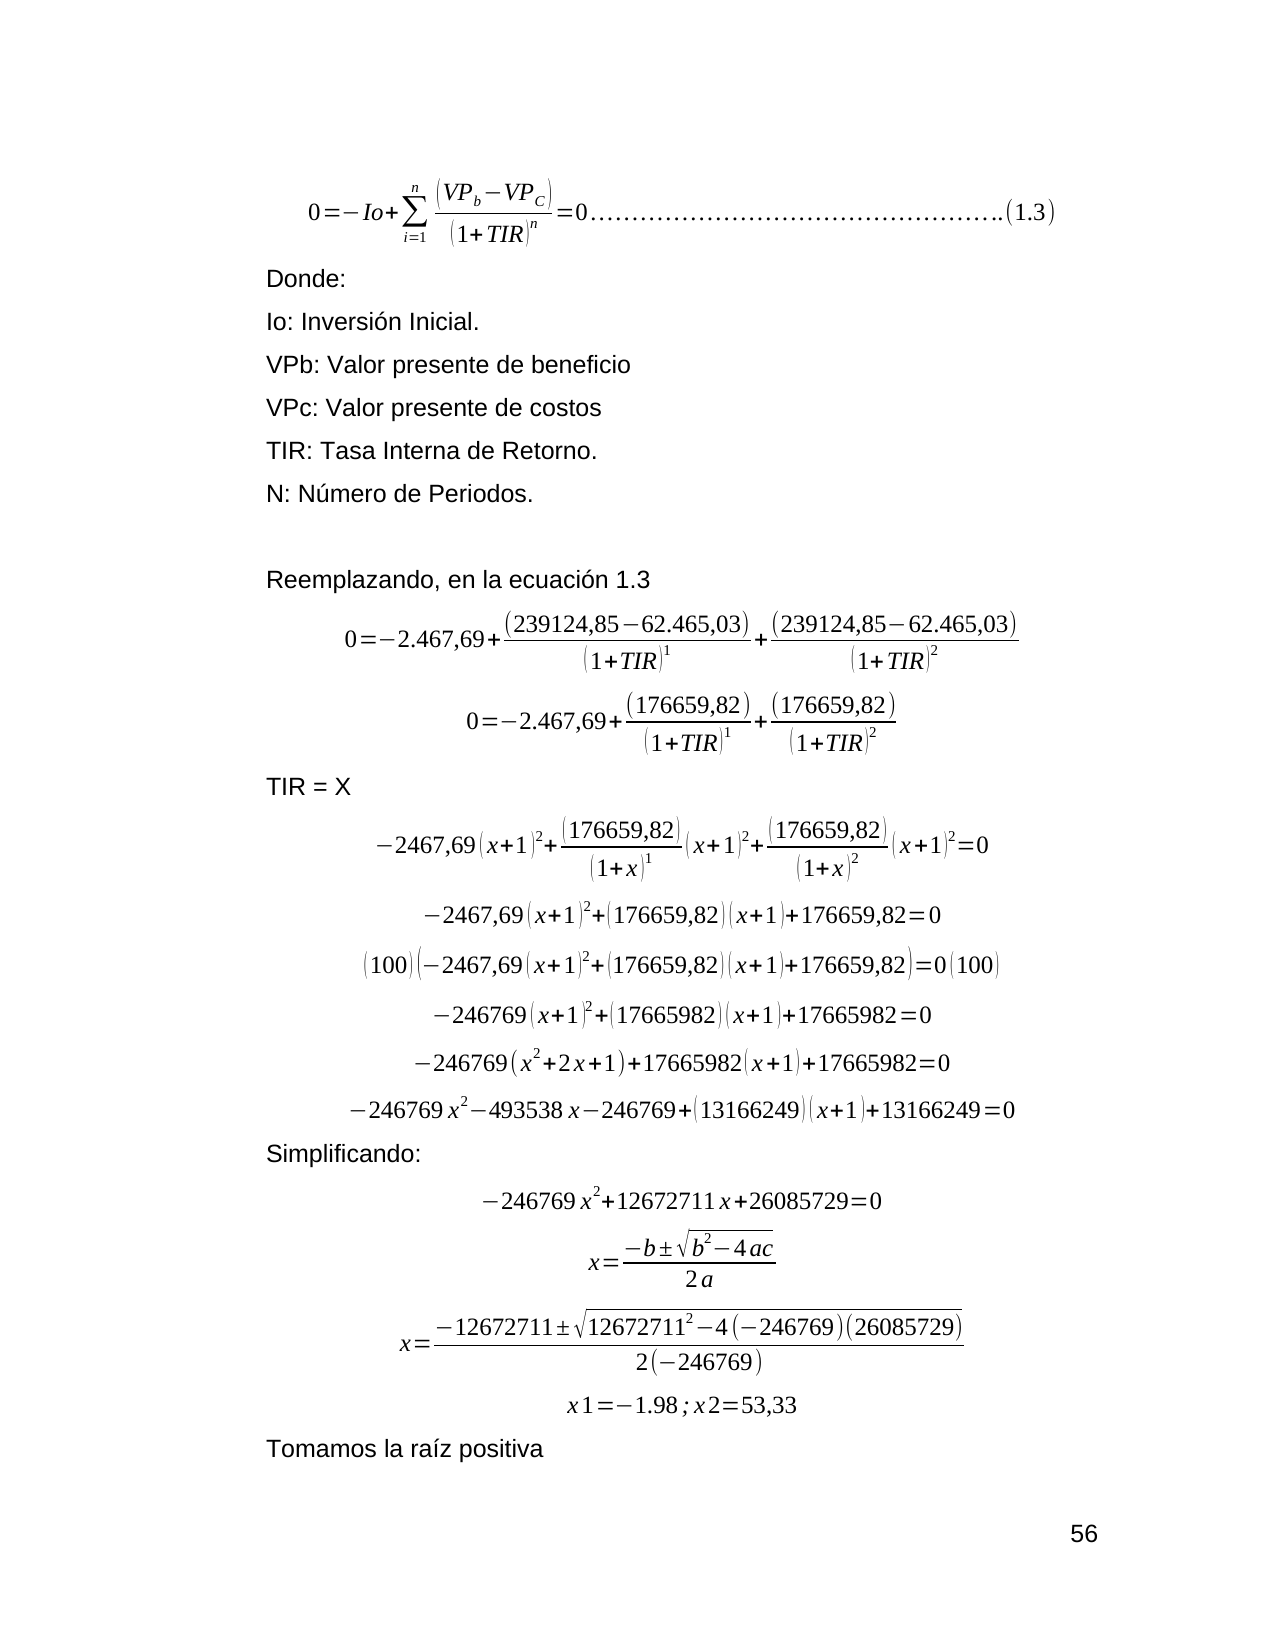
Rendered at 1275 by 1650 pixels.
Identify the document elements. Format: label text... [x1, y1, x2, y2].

text VPc: Valor presente de costos [236, 393, 1098, 422]
text Tomamos la raíz positiva [236, 1434, 1098, 1463]
text Simplificando: [236, 1139, 1098, 1168]
text Io: Inversión Inicial. [236, 307, 1098, 335]
text TIR: Tasa Interna de Retorno. [236, 436, 1098, 465]
text N: Número de Periodos. [236, 479, 1098, 508]
text Donde: [236, 263, 1098, 292]
text VPb: Valor presente de beneficio [236, 350, 1098, 378]
text TIR = X [236, 772, 1098, 801]
text Reemplazando, en la ecuación 1.3 [236, 565, 1098, 594]
